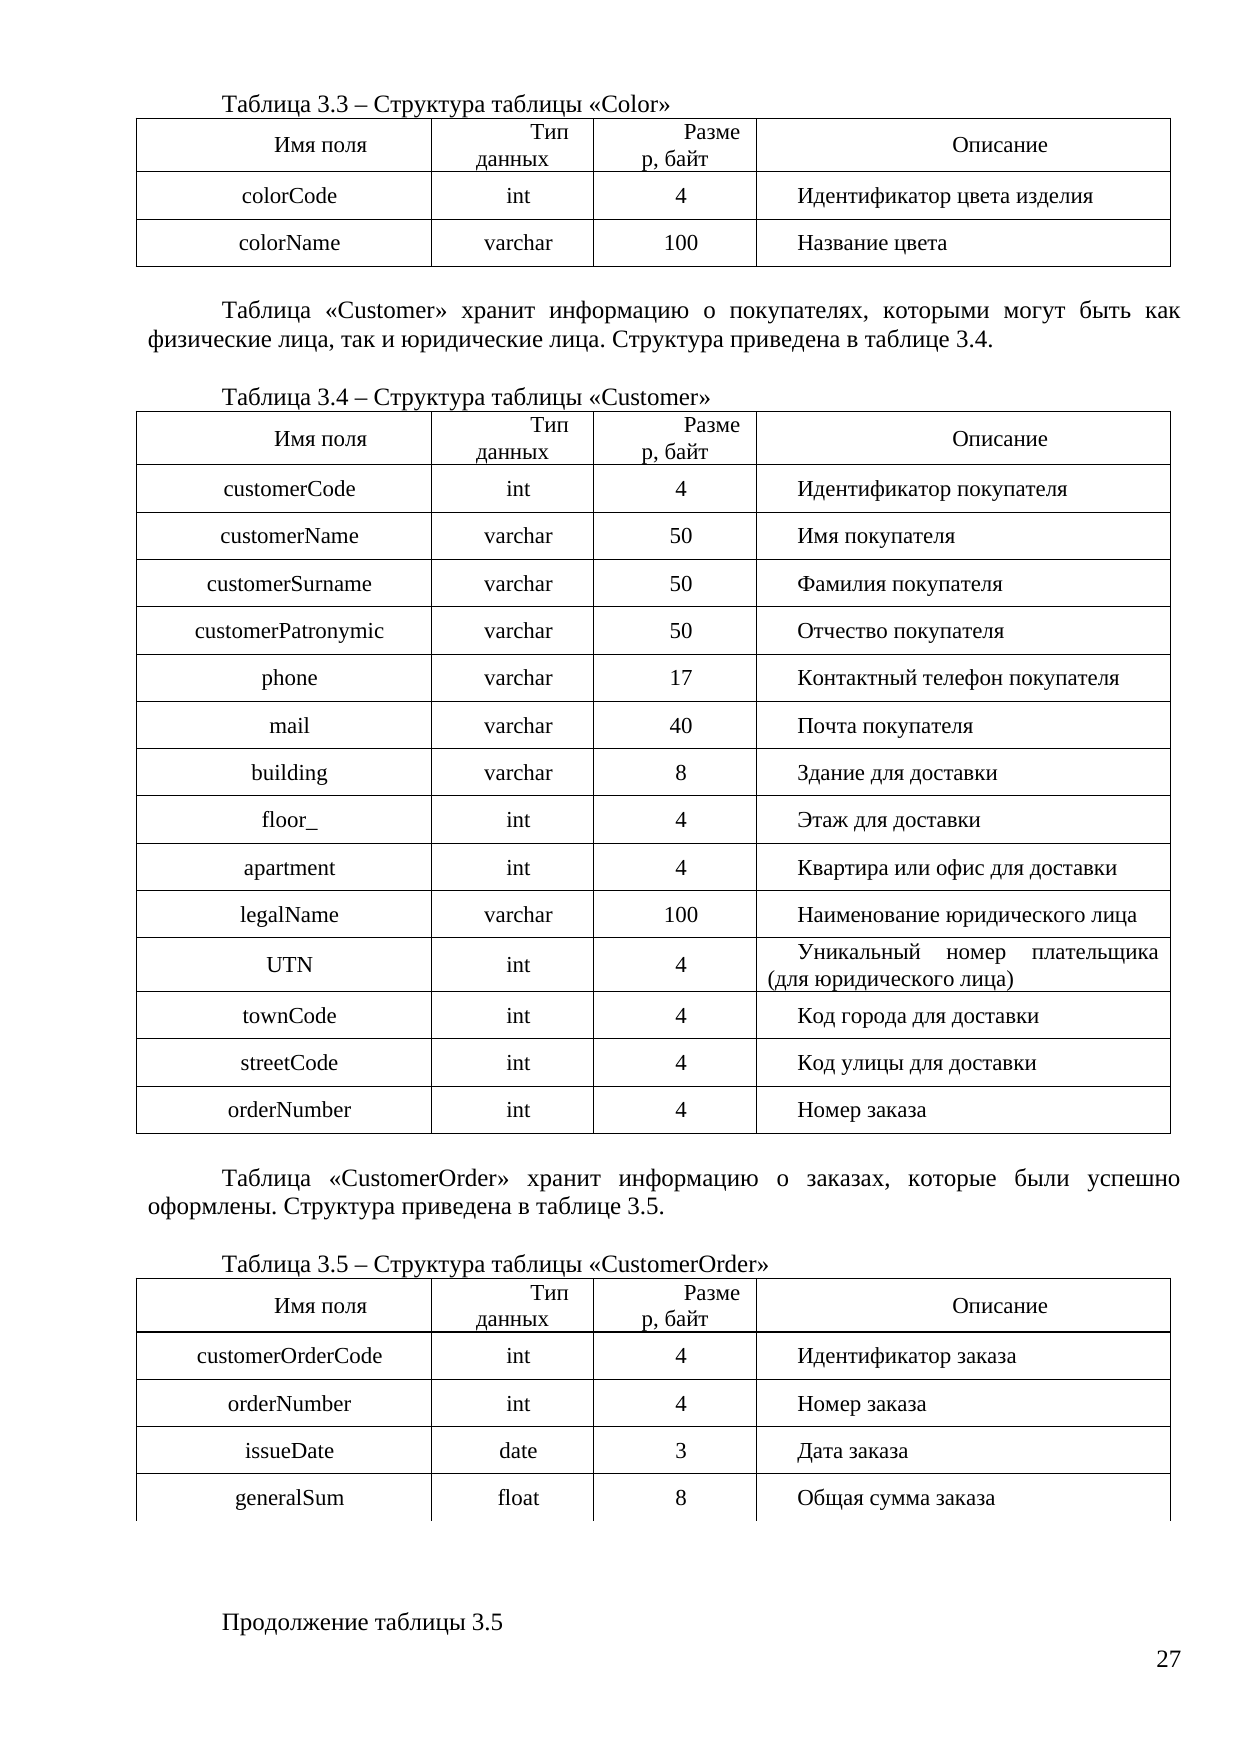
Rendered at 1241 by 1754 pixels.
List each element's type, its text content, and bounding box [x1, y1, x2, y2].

table_cell streetCode [137, 1039, 431, 1086]
table_header Имя поля [137, 1279, 431, 1331]
table_cell Этаж для доставки [757, 796, 1170, 843]
table_cell 17 [594, 655, 756, 701]
table_cell Почта покупателя [757, 702, 1170, 748]
table_cell customerSurname [137, 560, 431, 606]
table_cell 40 [594, 702, 756, 748]
table_header Описание [757, 1279, 1170, 1331]
table_header Имя поля [137, 412, 431, 464]
table_cell mail [137, 702, 431, 748]
text Таблица «CustomerOrder» хранит информацию о заказах, которые были успешно оформлены. Структура приведена в таблице 3.5. [148, 1163, 1181, 1220]
table_header Тип данных [432, 119, 593, 171]
table_cell varchar [432, 655, 593, 701]
table_cell issueDate [137, 1427, 431, 1473]
table_cell Общая сумма заказа [757, 1474, 1170, 1521]
table_cell townCode [137, 992, 431, 1038]
table_cell Имя покупателя [757, 513, 1170, 559]
table_cell varchar [432, 749, 593, 795]
table_cell int [432, 992, 593, 1038]
table_cell 4 [594, 796, 756, 843]
table_cell varchar [432, 891, 593, 937]
table_cell varchar [432, 220, 593, 266]
table_cell 100 [594, 891, 756, 937]
table_cell Название цвета [757, 220, 1170, 266]
table_cell Код улицы для доставки [757, 1039, 1170, 1086]
table_cell Наименование юридического лица [757, 891, 1170, 937]
table_cell Здание для доставки [757, 749, 1170, 795]
table_header Размер, байт [594, 412, 756, 464]
table_cell UTN [137, 938, 431, 991]
table_cell Номер заказа [757, 1380, 1170, 1426]
table_cell customerCode [137, 465, 431, 512]
table_cell customerOrderCode [137, 1333, 431, 1379]
table_cell floor_ [137, 796, 431, 843]
text Таблица 3.4 – Структура таблицы «Customer» [148, 382, 1181, 411]
table_cell legalName [137, 891, 431, 937]
table_cell 4 [594, 465, 756, 512]
table_cell Код города для доставки [757, 992, 1170, 1038]
table_cell Идентификатор покупателя [757, 465, 1170, 512]
text Продолжение таблицы 3.5 [148, 1607, 1181, 1636]
text Таблица 3.3 – Структура таблицы «Color» [148, 89, 1181, 117]
table_cell 4 [594, 938, 756, 991]
table_header Тип данных [432, 412, 593, 464]
table_cell phone [137, 655, 431, 701]
table_cell Идентификатор заказа [757, 1333, 1170, 1379]
table_cell Номер заказа [757, 1087, 1170, 1133]
table_cell orderNumber [137, 1380, 431, 1426]
table_cell customerName [137, 513, 431, 559]
table_cell int [432, 1087, 593, 1133]
table_cell date [432, 1427, 593, 1473]
table_cell int [432, 1039, 593, 1086]
table_header Описание [757, 412, 1170, 464]
table_header Размер, байт [594, 119, 756, 171]
table_header Имя поля [137, 119, 431, 171]
table_cell 4 [594, 844, 756, 890]
table_cell colorCode [137, 172, 431, 218]
table_cell int [432, 172, 593, 218]
table_cell 4 [594, 1380, 756, 1426]
table_cell 4 [594, 1039, 756, 1086]
table_cell Уникальный номер плательщика (для юридического лица) [757, 938, 1170, 991]
table_cell Отчество покупателя [757, 607, 1170, 653]
table_cell Фамилия покупателя [757, 560, 1170, 606]
table_cell varchar [432, 607, 593, 653]
table_cell int [432, 938, 593, 991]
table_cell 100 [594, 220, 756, 266]
table_cell apartment [137, 844, 431, 890]
table_cell int [432, 1380, 593, 1426]
table_cell 4 [594, 1087, 756, 1133]
table_cell 50 [594, 560, 756, 606]
table_cell varchar [432, 560, 593, 606]
text Таблица «Customer» хранит информацию о покупателях, которыми могут быть как физические лица, так и юридические лица. Структура приведена в таблице 3.4. [148, 296, 1181, 353]
table_cell Идентификатор цвета изделия [757, 172, 1170, 218]
table_cell 4 [594, 992, 756, 1038]
table_cell orderNumber [137, 1087, 431, 1133]
table_cell varchar [432, 702, 593, 748]
table_header Размер, байт [594, 1279, 756, 1331]
table_cell int [432, 844, 593, 890]
table_cell colorName [137, 220, 431, 266]
table_cell int [432, 1333, 593, 1379]
table_cell customerPatronymic [137, 607, 431, 653]
table_cell Контактный телефон покупателя [757, 655, 1170, 701]
table_cell 50 [594, 607, 756, 653]
table_cell int [432, 796, 593, 843]
table_cell 8 [594, 1474, 756, 1521]
table_cell int [432, 465, 593, 512]
table_cell 50 [594, 513, 756, 559]
table_cell 4 [594, 172, 756, 218]
table_cell 4 [594, 1333, 756, 1379]
table_cell Дата заказа [757, 1427, 1170, 1473]
table_cell generalSum [137, 1474, 431, 1521]
table_cell Квартира или офис для доставки [757, 844, 1170, 890]
table_cell varchar [432, 513, 593, 559]
table_cell 3 [594, 1427, 756, 1473]
table_cell float [432, 1474, 593, 1521]
table_header Описание [757, 119, 1170, 171]
table_header Тип данных [432, 1279, 593, 1331]
table_cell building [137, 749, 431, 795]
table_cell 8 [594, 749, 756, 795]
text Таблица 3.5 – Структура таблицы «CustomerOrder» [148, 1249, 1181, 1278]
